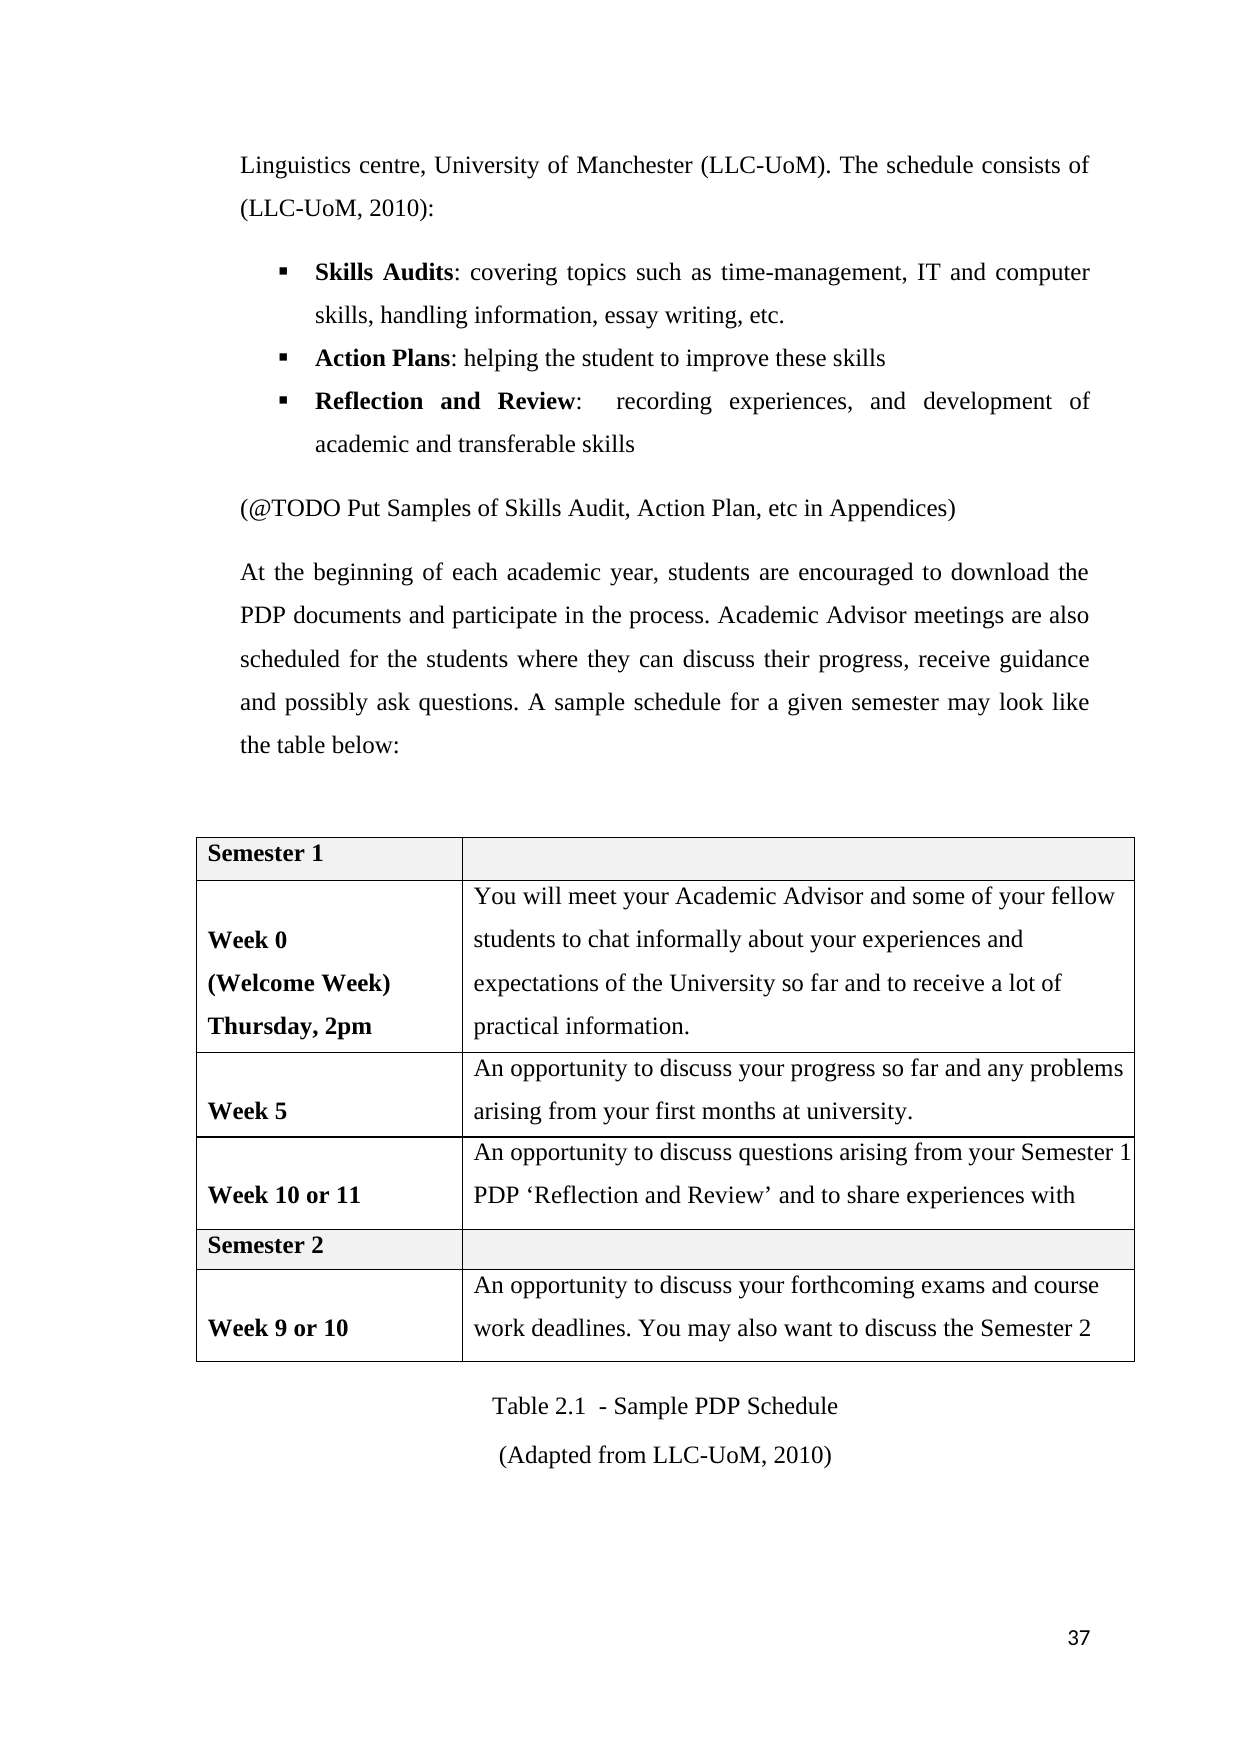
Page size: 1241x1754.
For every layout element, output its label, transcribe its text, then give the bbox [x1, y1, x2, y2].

table_cell Week 5 [197, 1053, 462, 1136]
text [240, 150, 1090, 222]
text (@TODO Put Samples of Skills Audit, Action Plan, etc in Appendices) [240, 493, 1090, 522]
table_cell Week 10 or 11 [197, 1138, 462, 1229]
table_header [463, 838, 1134, 880]
table_header Semester 1 [197, 838, 462, 880]
list Reflection and Review: recording experiences, and development of academic and transferable skills [277, 386, 1090, 458]
table_cell Semester 2 [197, 1230, 462, 1269]
table_cell An opportunity to discuss questions arising from your Semester 1 PDP ‘Reflection and Review’ and to share experiences with fellow students. [463, 1138, 1134, 1229]
table_cell Week 9 or 10 [197, 1270, 462, 1361]
table_cell An opportunity to discuss your forthcoming exams and course work deadlines. You may also want to discuss the Semester 2 ‘Reflection and Review’ and share experiences with fellow students. [463, 1270, 1134, 1361]
table_cell [463, 1230, 1134, 1269]
list Action Plans: helping the student to improve these skills [277, 343, 1090, 372]
table_cell Week 0 (Welcome Week) Thursday, 2pm [197, 881, 462, 1052]
text At the beginning of each academic year, students are encouraged to download the PDP documents and participate in the process. Academic Advisor meetings are also scheduled for the students where they can discuss their progress, receive guidance and possibly ask questions. A sample schedule for a given semester may look like the table below: [240, 557, 1090, 759]
text (Adapted from LLC-UoM, 2010) [240, 1441, 1090, 1469]
list Skills Audits: covering topics such as time-management, IT and computer skills, handling information, essay writing, etc. [277, 257, 1090, 329]
table_cell An opportunity to discuss your progress so far and any problems arising from your first months at university. [463, 1053, 1134, 1136]
table_cell You will meet your Academic Advisor and some of your fellow students to chat informally about your experiences and expectations of the University so far and to receive a lot of practical information. [463, 881, 1134, 1052]
